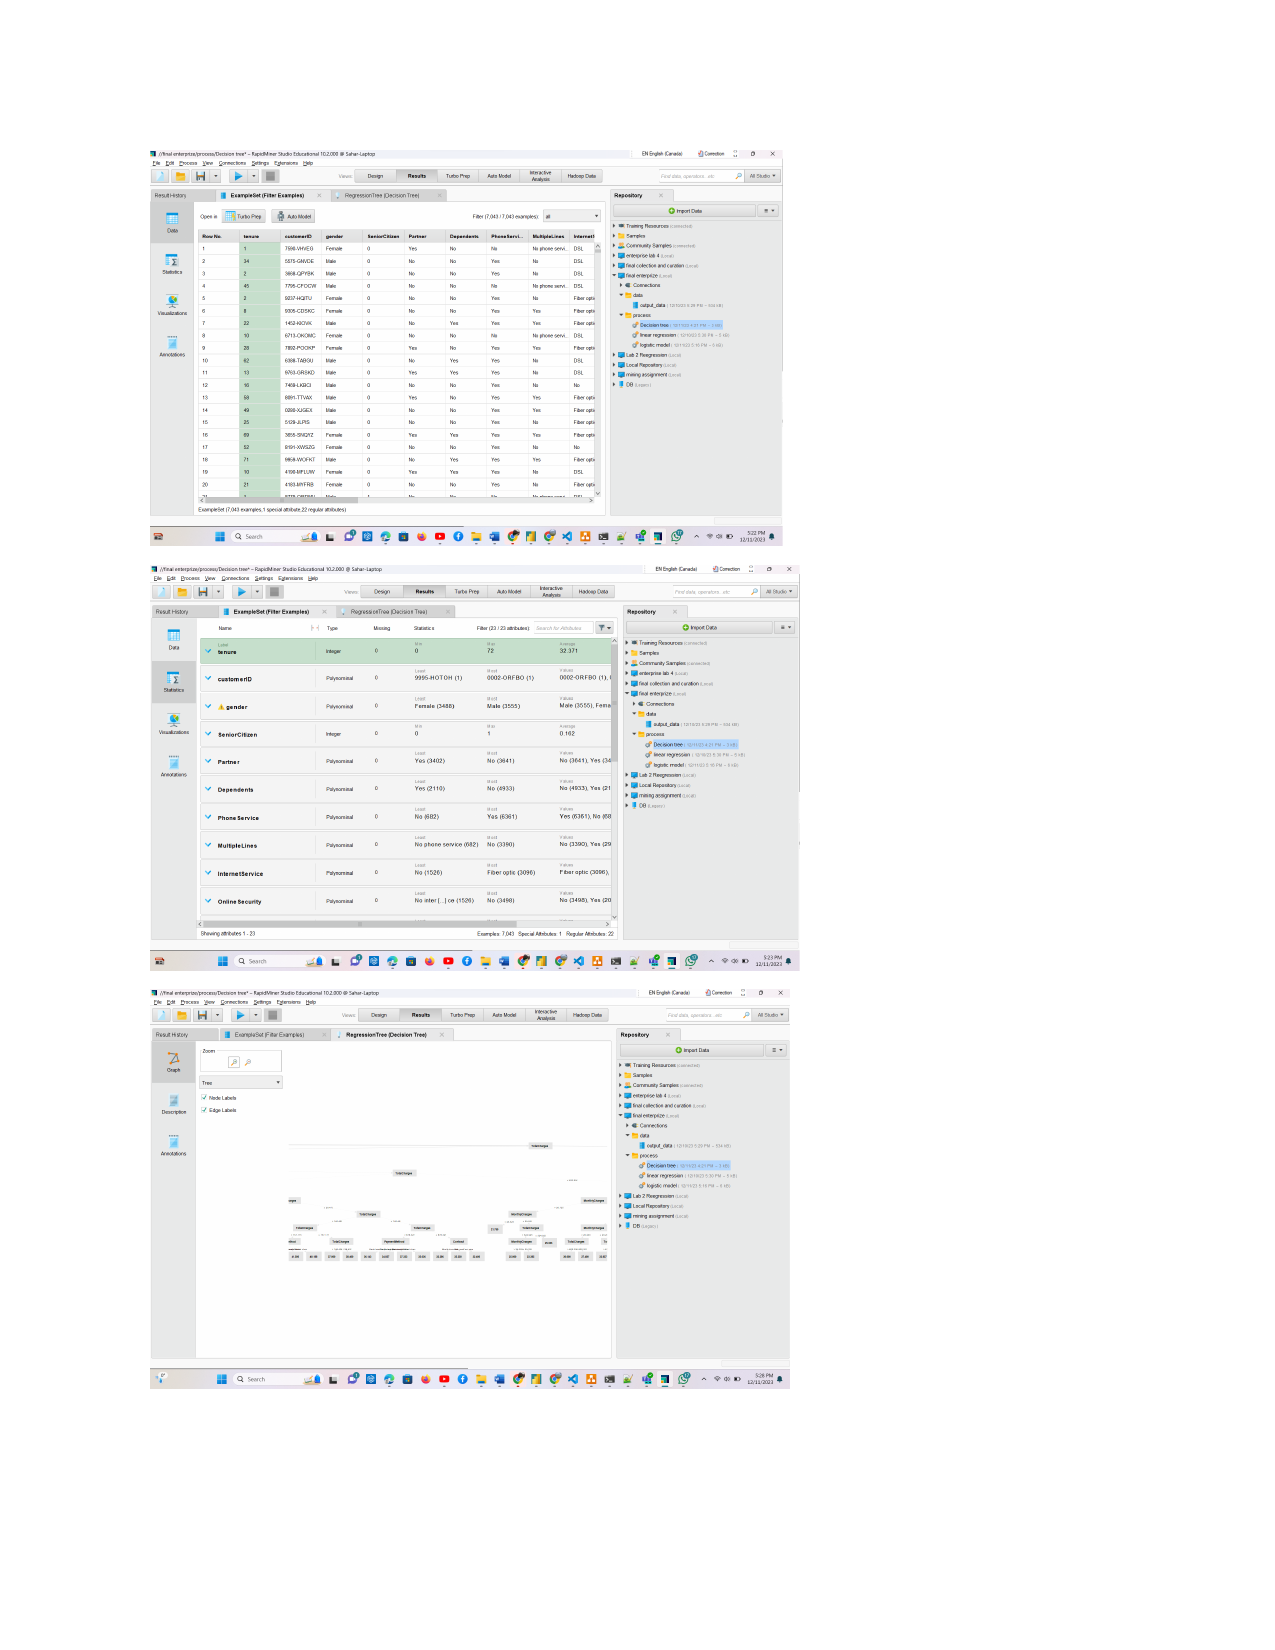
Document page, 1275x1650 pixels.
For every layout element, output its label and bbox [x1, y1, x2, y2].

picture [150, 565, 800, 971]
picture [150, 150, 783, 546]
picture [150, 989, 790, 1389]
